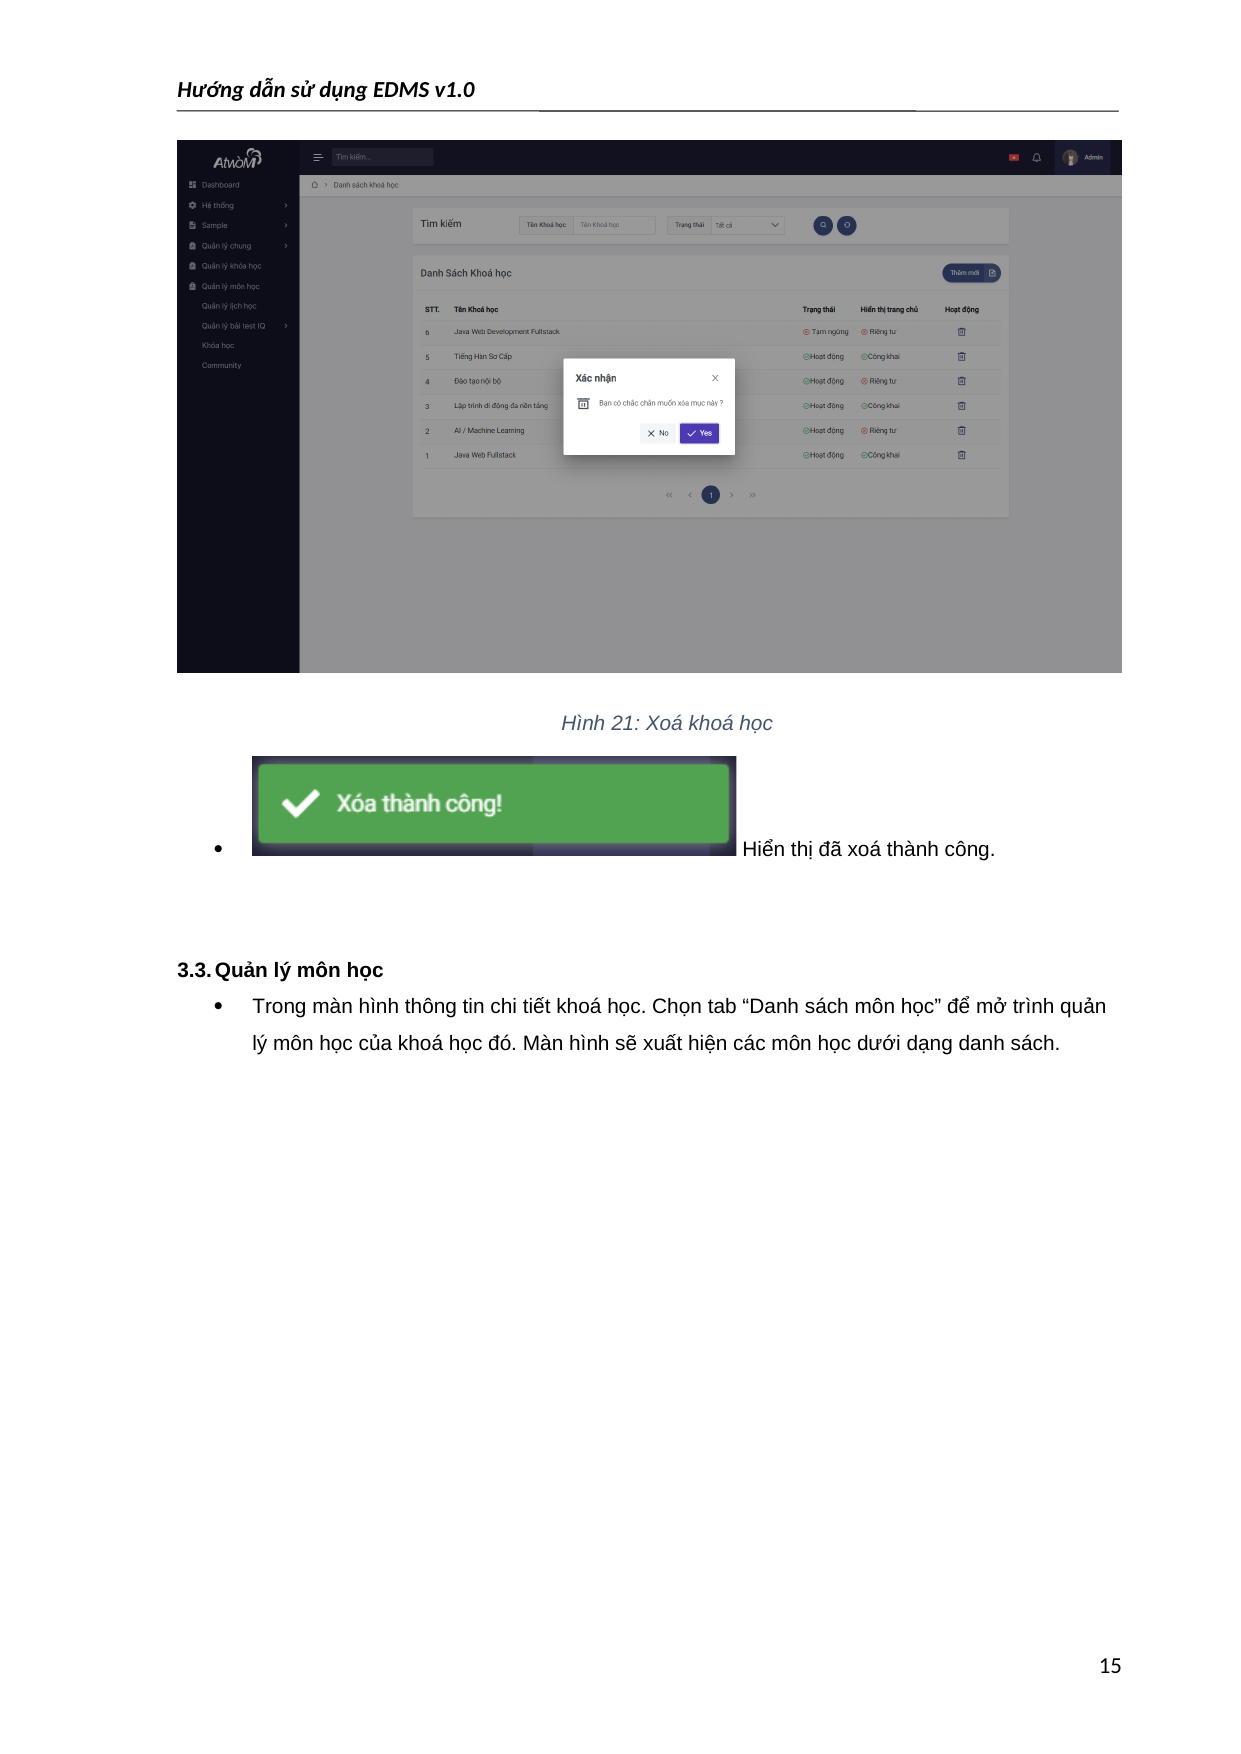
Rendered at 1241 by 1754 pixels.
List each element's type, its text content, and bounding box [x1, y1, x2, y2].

list Trong màn hình thông tin chi tiết khoá học. Chọn tab “Danh sách môn học” để mở trình quản lý môn học của khoá học đó. Màn hình sẽ xuất hiện các môn học dưới dạng danh sách. [214, 994, 1122, 1054]
text Hình 3.2.6 : Xoá khoá học [214, 711, 1122, 735]
picture [252, 756, 737, 856]
list Quản lý môn học [177, 958, 1122, 982]
picture [177, 140, 1122, 673]
